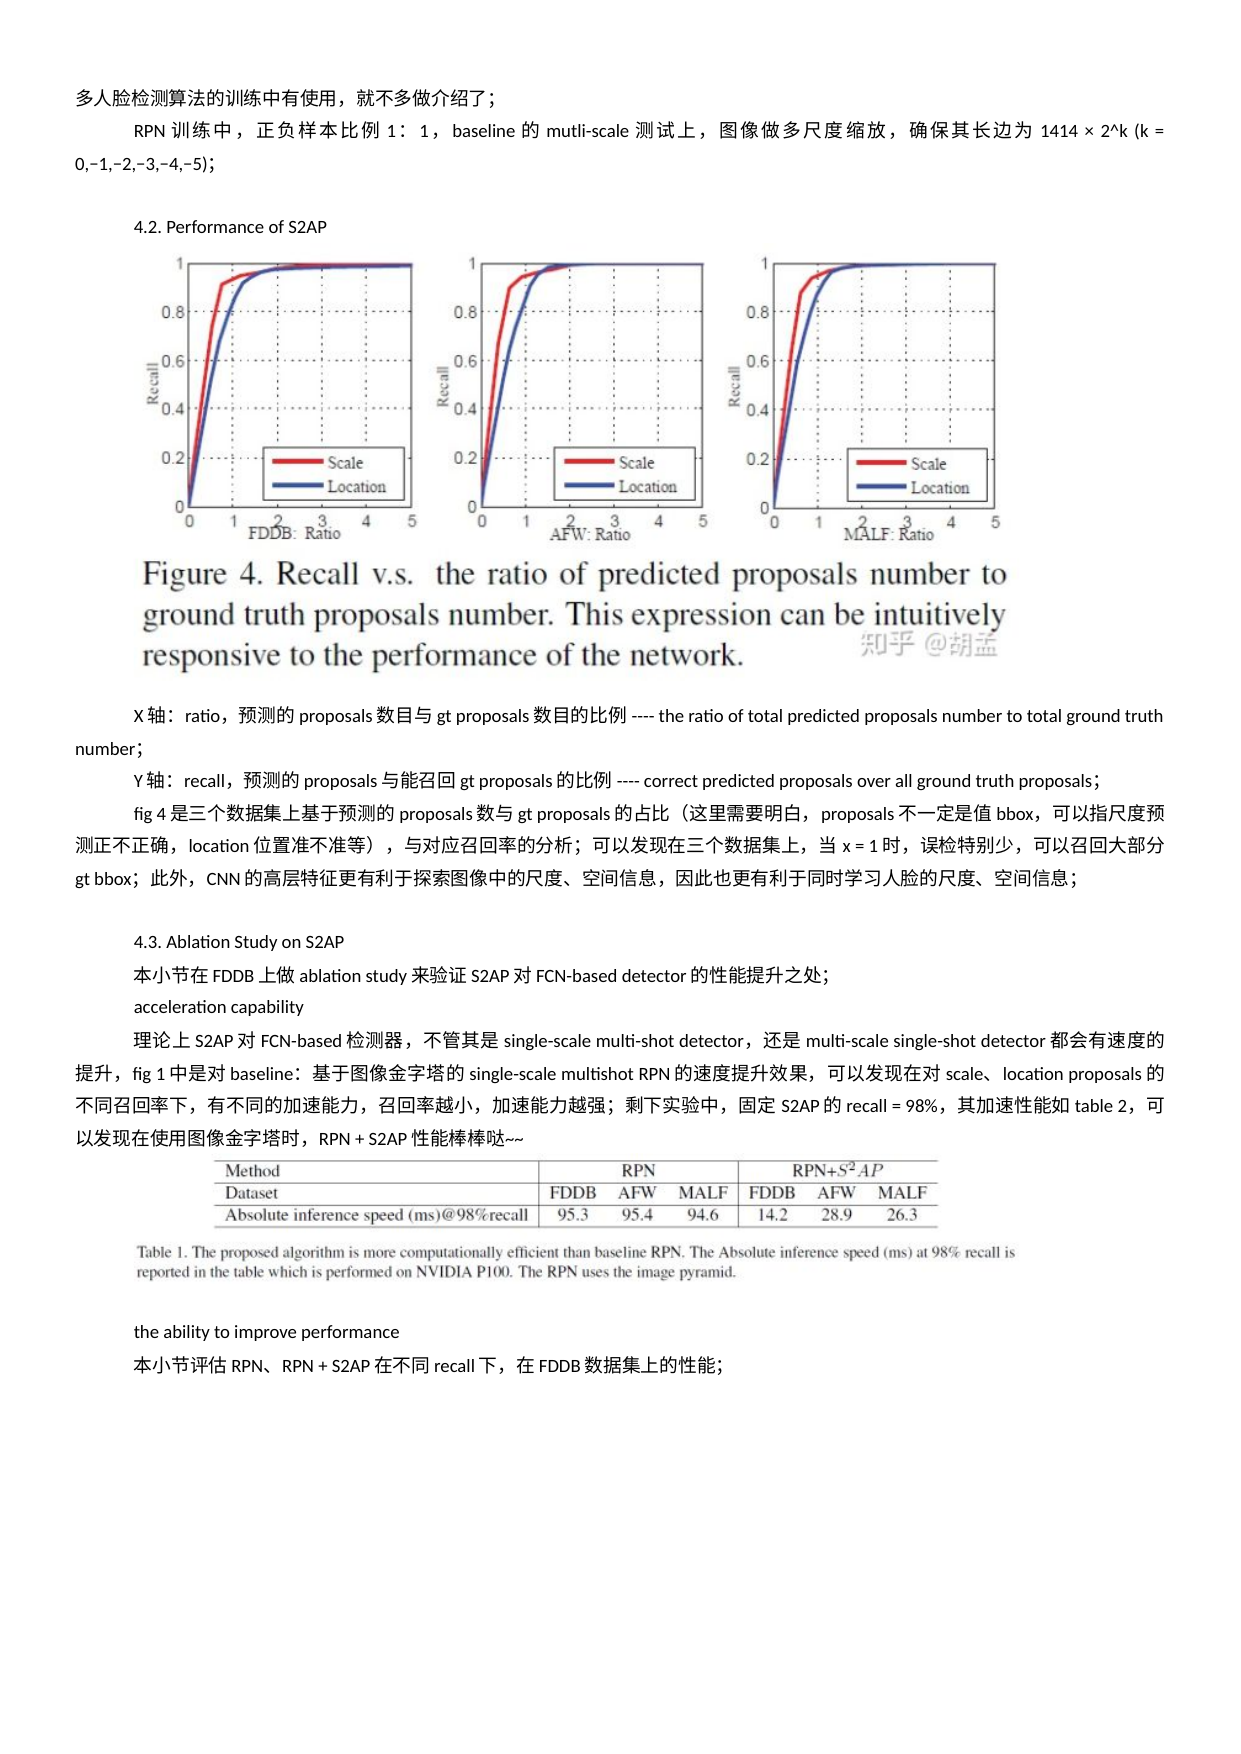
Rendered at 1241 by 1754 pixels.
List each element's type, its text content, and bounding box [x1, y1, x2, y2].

text 本小节在FDDB上做ablation study来验证S2AP对FCN-based detector的性能提升之处； [75, 958, 1165, 991]
text 理论上S2AP对FCN-based检测器，不管其是single-scale multi-shot detector，还是multi-scale single-shot detector都会有速度的提升，fig 1中是对baseline：基于图像金字塔的single-scale multishot RPN的速度提升效果，可以发现在对scale、location proposals的不同召回率下，有不同的加速能力，召回率越小，加速能力越强；剩下实验中，固定S2AP的recall = 98%，其加速性能如table 2，可以发现在使用图像金字塔时，RPN + S2AP性能棒棒哒~~ [75, 1023, 1165, 1153]
text 4.3. Ablation Study on S2AP [75, 926, 1165, 958]
text 4.2. Performance of S2AP [75, 211, 1165, 243]
picture [133, 243, 1020, 681]
text acceleration capability [75, 991, 1165, 1023]
text the ability to improve performance [75, 1316, 1165, 1348]
text Y轴：recall，预测的proposals与能召回gt proposals的比例 ---- correct predicted proposals over all ground truth proposals； [75, 763, 1165, 796]
text X轴：ratio，预测的proposals数目与gt proposals数目的比例 ---- the ratio of total predicted proposals number to total ground truth number； [75, 698, 1165, 763]
text fig 4是三个数据集上基于预测的proposals数与gt proposals的占比（这里需要明白，proposals不一定是值bbox，可以指尺度预测正不正确，location位置准不准等），与对应召回率的分析；可以发现在三个数据集上，当x = 1时，误检特别少，可以召回大部分gt bbox；此外，CNN的高层特征更有利于探索图像中的尺度、空间信息，因此也更有利于同时学习人脸的尺度、空间信息； [75, 796, 1165, 893]
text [75, 81, 1165, 113]
text RPN训练中，正负样本比例1：1，baseline的mutli-scale测试上，图像做多尺度缩放，确保其长边为1414 × 2^k (k = 0,−1,−2,−3,−4,−5)； [75, 113, 1165, 178]
picture [133, 1153, 1020, 1284]
text 本小节评估RPN、RPN + S2AP在不同recall下，在FDDB数据集上的性能； [75, 1348, 1165, 1381]
